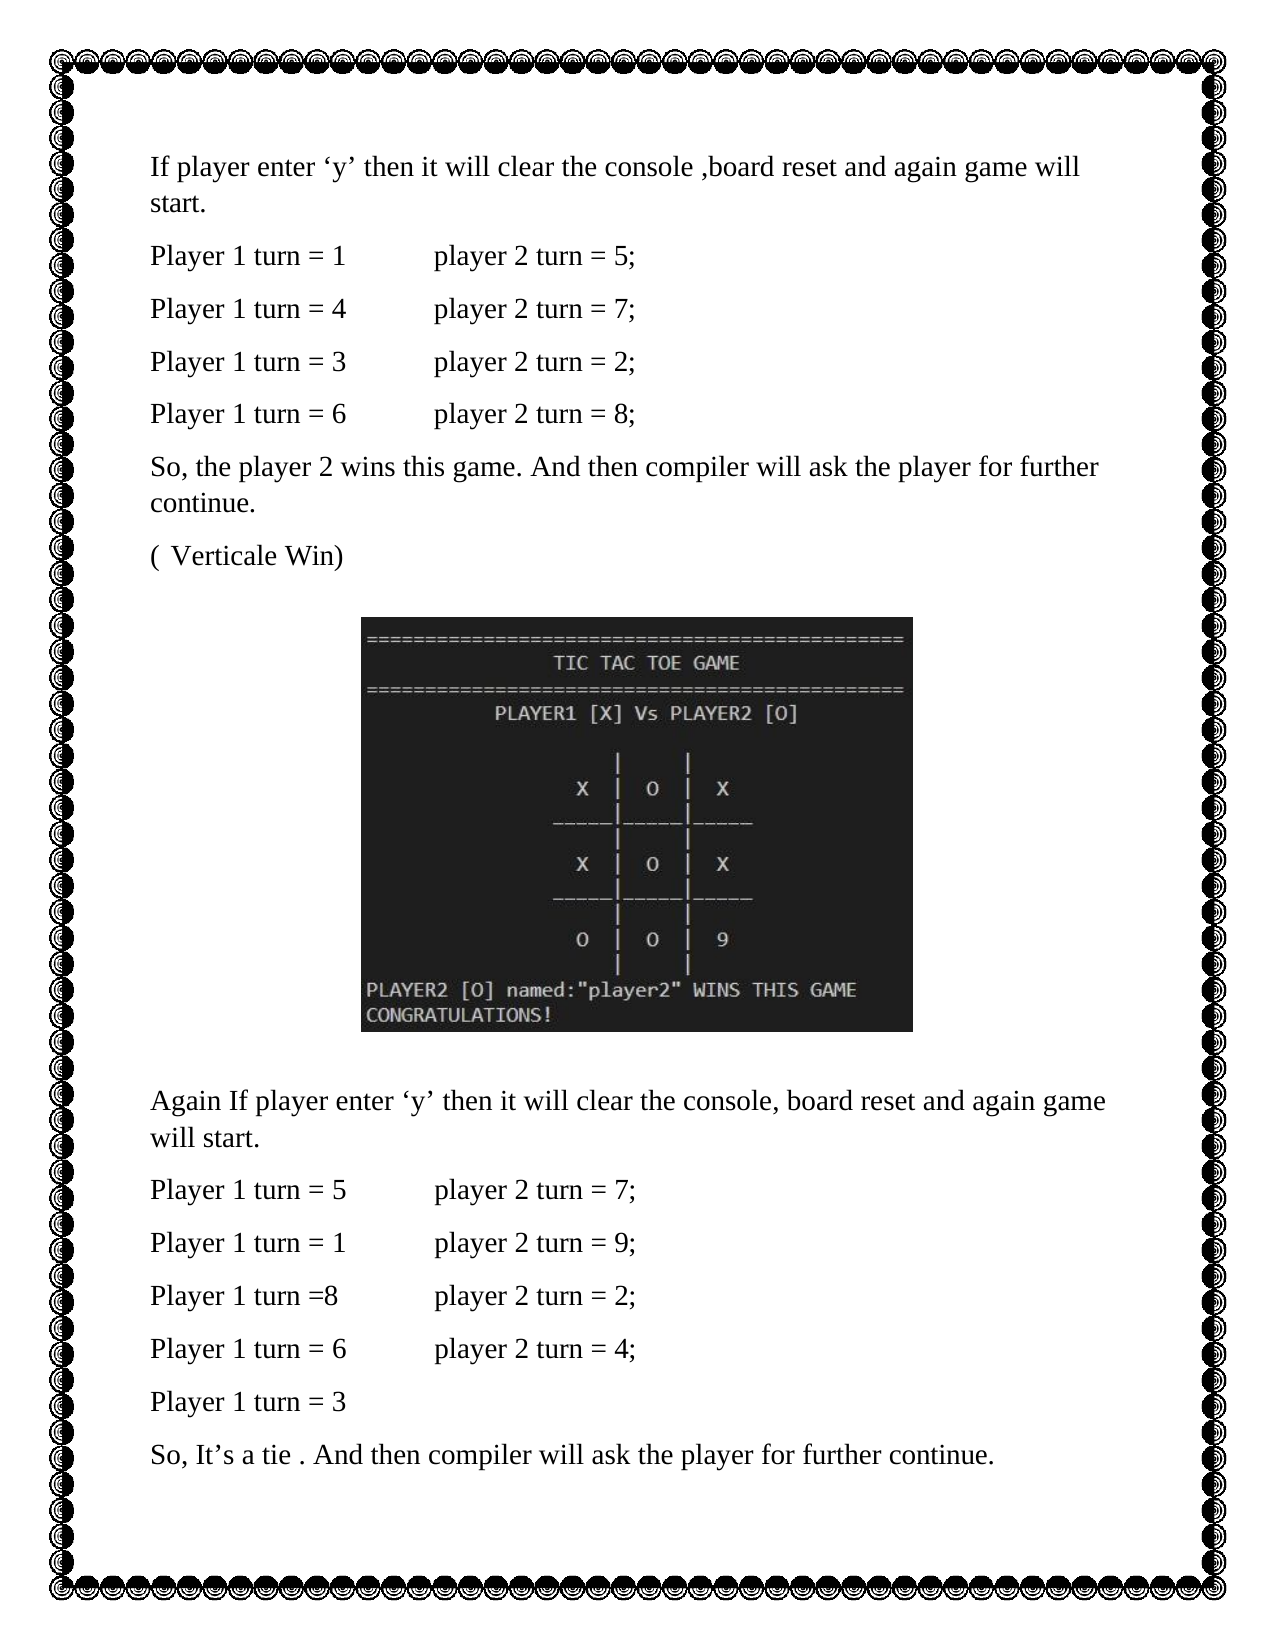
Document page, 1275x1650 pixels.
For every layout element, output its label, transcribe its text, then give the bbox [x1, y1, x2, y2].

text Player 1 turn = 3 player 2 turn = 2; [150, 344, 1125, 378]
text Again If player enter ‘y’ then it will clear the console, board reset and again game will start. [150, 1083, 1117, 1154]
text Player 1 turn = 6 player 2 turn = 8; [150, 397, 1125, 430]
text Player 1 turn = 5 player 2 turn = 7; [150, 1172, 1125, 1206]
text Player 1 turn = 4 player 2 turn = 7; [150, 291, 1125, 324]
text Player 1 turn = 1 player 2 turn = 9; [150, 1225, 1125, 1259]
text If player enter ‘y’ then it will clear the console ,board reset and again game will start. [150, 149, 1125, 219]
text Player 1 turn = 3 [150, 1384, 1125, 1417]
text So, It’s a tie . And then compiler will ask the player for further continue. [150, 1437, 1125, 1470]
text Player 1 turn = 1 player 2 turn = 5; [150, 238, 1125, 272]
text So, the player 2 wins this game. And then compiler will ask the player for further continue. [150, 449, 1117, 519]
picture [48, 48, 1227, 1601]
text ( Verticale Win) [150, 538, 1125, 571]
text Player 1 turn =8 player 2 turn = 2; [150, 1278, 1125, 1312]
text Player 1 turn = 6 player 2 turn = 4; [150, 1331, 1125, 1365]
